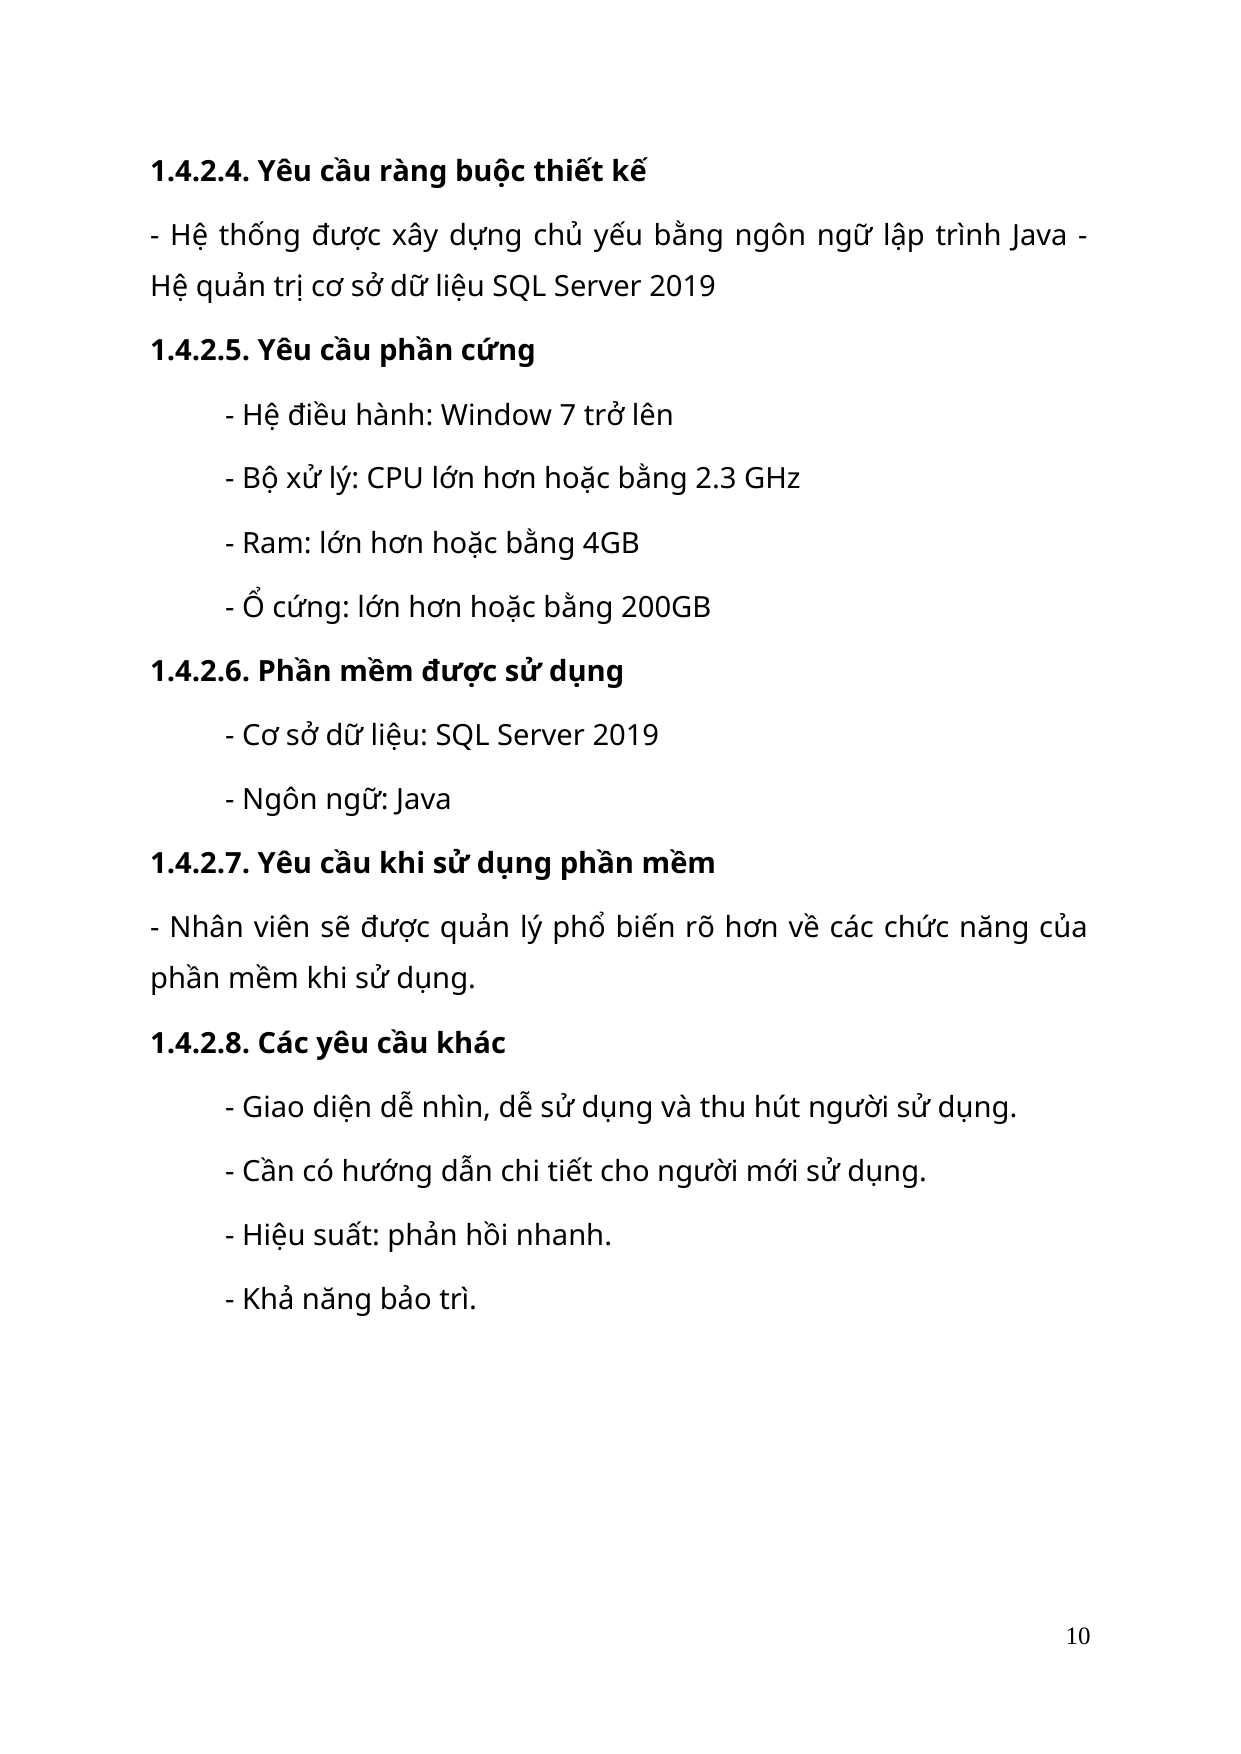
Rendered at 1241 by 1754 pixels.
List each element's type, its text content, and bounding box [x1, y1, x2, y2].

subtitle - Hiệu suất: phản hồi nhanh. [150, 1214, 1090, 1254]
text - Bộ xử lý: CPU lớn hơn hoặc bằng 2.3 GHz [150, 458, 1090, 497]
text - Hệ điều hành: Window 7 trở lên [150, 394, 1090, 433]
text - Nhân viên sẽ được quản lý phổ biến rõ hơn về các chức năng của phần mềm khi sử dụng. [150, 906, 1090, 997]
subtitle 1.4.2.8. Các yêu cầu khác [150, 1022, 1090, 1062]
text - Ổ cứng: lớn hơn hoặc bằng 200GB [150, 586, 1090, 626]
subtitle 1.4.2.4. Yêu cầu ràng buộc thiết kế [150, 150, 1090, 190]
text - Ngôn ngữ: Java [150, 778, 1090, 818]
text - Ram: lớn hơn hoặc bằng 4GB [150, 522, 1090, 562]
text - Khả năng bảo trì. [150, 1278, 1090, 1318]
text - Cơ sở dữ liệu: SQL Server 2019 [150, 714, 1090, 754]
subtitle 1.4.2.7. Yêu cầu khi sử dụng phần mềm [150, 842, 1090, 882]
text - Cần có hướng dẫn chi tiết cho người mới sử dụng. [150, 1150, 1090, 1190]
text - Giao diện dễ nhìn, dễ sử dụng và thu hút người sử dụng. [150, 1086, 1090, 1126]
subtitle 1.4.2.6. Phần mềm được sử dụng [150, 650, 1090, 690]
text - Hệ thống được xây dựng chủ yếu bằng ngôn ngữ lập trình Java - Hệ quản trị cơ sở dữ liệu SQL Server 2019 [150, 214, 1090, 305]
subtitle 1.4.2.5. Yêu cầu phần cứng [150, 330, 1090, 369]
